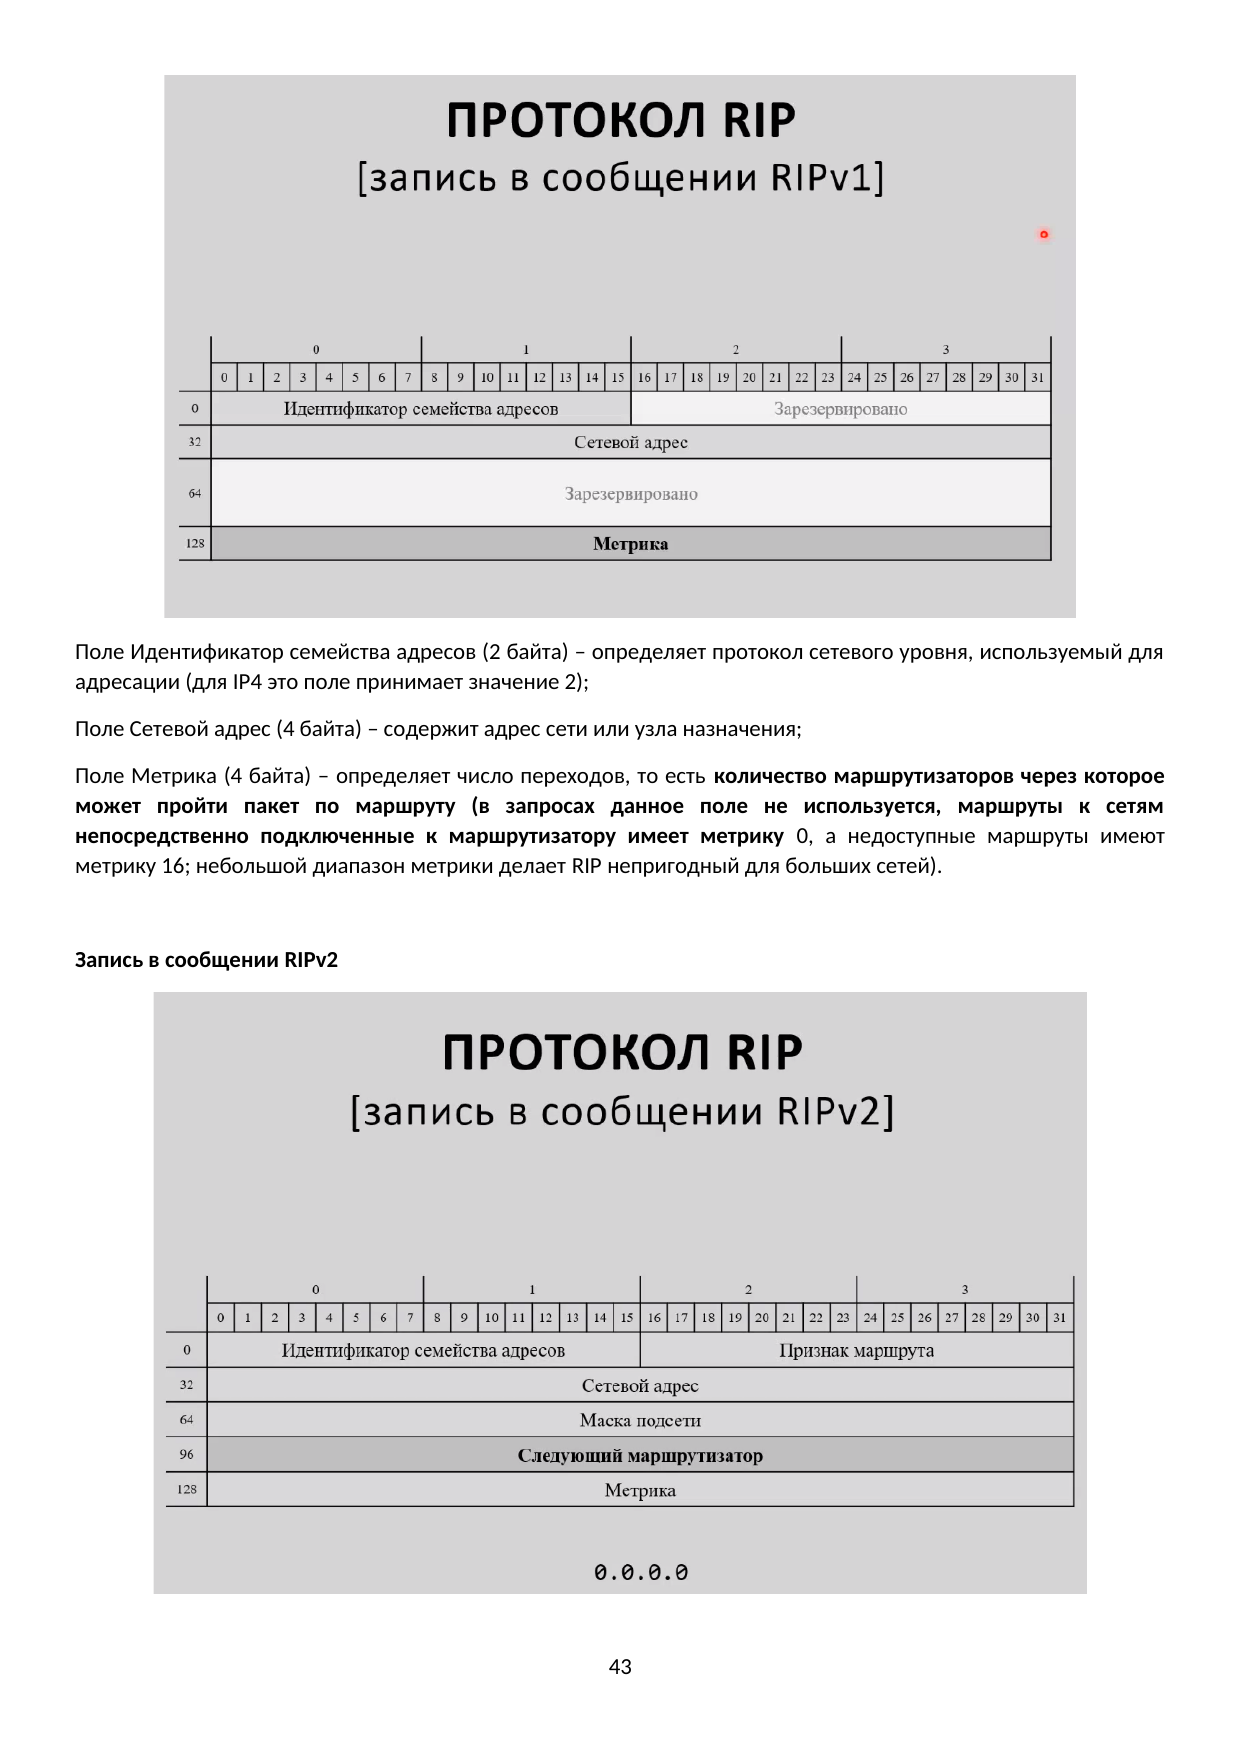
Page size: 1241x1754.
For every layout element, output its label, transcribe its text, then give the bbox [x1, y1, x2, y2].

text Запись в сообщении RIPv2 [75, 945, 1165, 973]
text Поле Сетевой адрес (4 байта) – содержит адрес сети или узла назначения; [75, 714, 1165, 742]
text Поле Идентификатор семейства адресов (2 байта) – определяет протокол сетевого уровня, используемый для адресации (для IP4 это поле принимает значение 2); [75, 637, 1165, 695]
picture [164, 75, 1076, 618]
picture [153, 992, 1087, 1594]
text Поле Метрика (4 байта) – определяет число переходов, то есть количество маршрутизаторов через которое может пройти пакет по маршруту (в запросах данное поле не используется, маршруты к сетям непосредственно подключенные к маршрутизатору имеет метрику 0, а недоступные маршруты имеют метрику 16; небольшой диапазон метрики делает RIP непригодный для больших сетей). [75, 761, 1165, 879]
